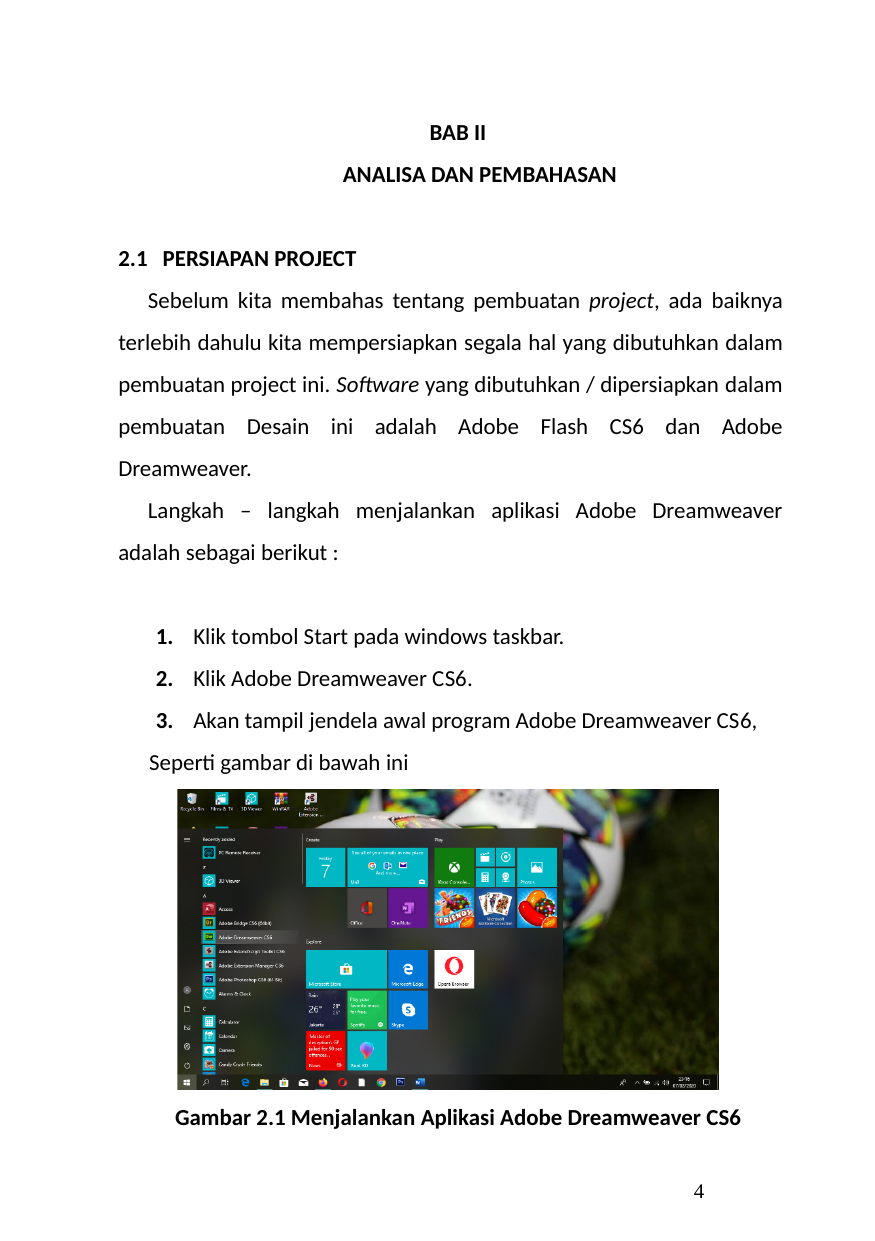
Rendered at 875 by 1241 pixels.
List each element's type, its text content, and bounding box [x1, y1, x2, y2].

text Sebelum kita membahas tentang pembuatan project, ada baiknya terlebih dahulu kita mempersiapkan segala hal yang dibutuhkan dalam pembuatan project ini. Software yang dibutuhkan / dipersiapkan dalam pembuatan Desain ini adalah Adobe Flash CS6 dan Adobe Dreamweaver. [118, 286, 783, 482]
text 2.1 PERSIAPAN PROJECT [118, 244, 797, 272]
list Seperti gambar di bawah ini [149, 748, 797, 776]
text Gambar 2.1 Menjalankan Aplikasi Adobe Dreamweaver CS6 [118, 1103, 797, 1131]
text BAB II ANALISA DAN PEMBAHASAN [118, 118, 797, 188]
list Klik Adobe Dreamweaver CS6. [156, 664, 797, 692]
picture [177, 789, 719, 1090]
text Langkah – langkah menjalankan aplikasi Adobe Dreamweaver adalah sebagai berikut : [118, 496, 783, 566]
list Akan tampil jendela awal program Adobe Dreamweaver CS6, [156, 706, 797, 734]
list Klik tombol Start pada windows taskbar. [156, 622, 797, 650]
